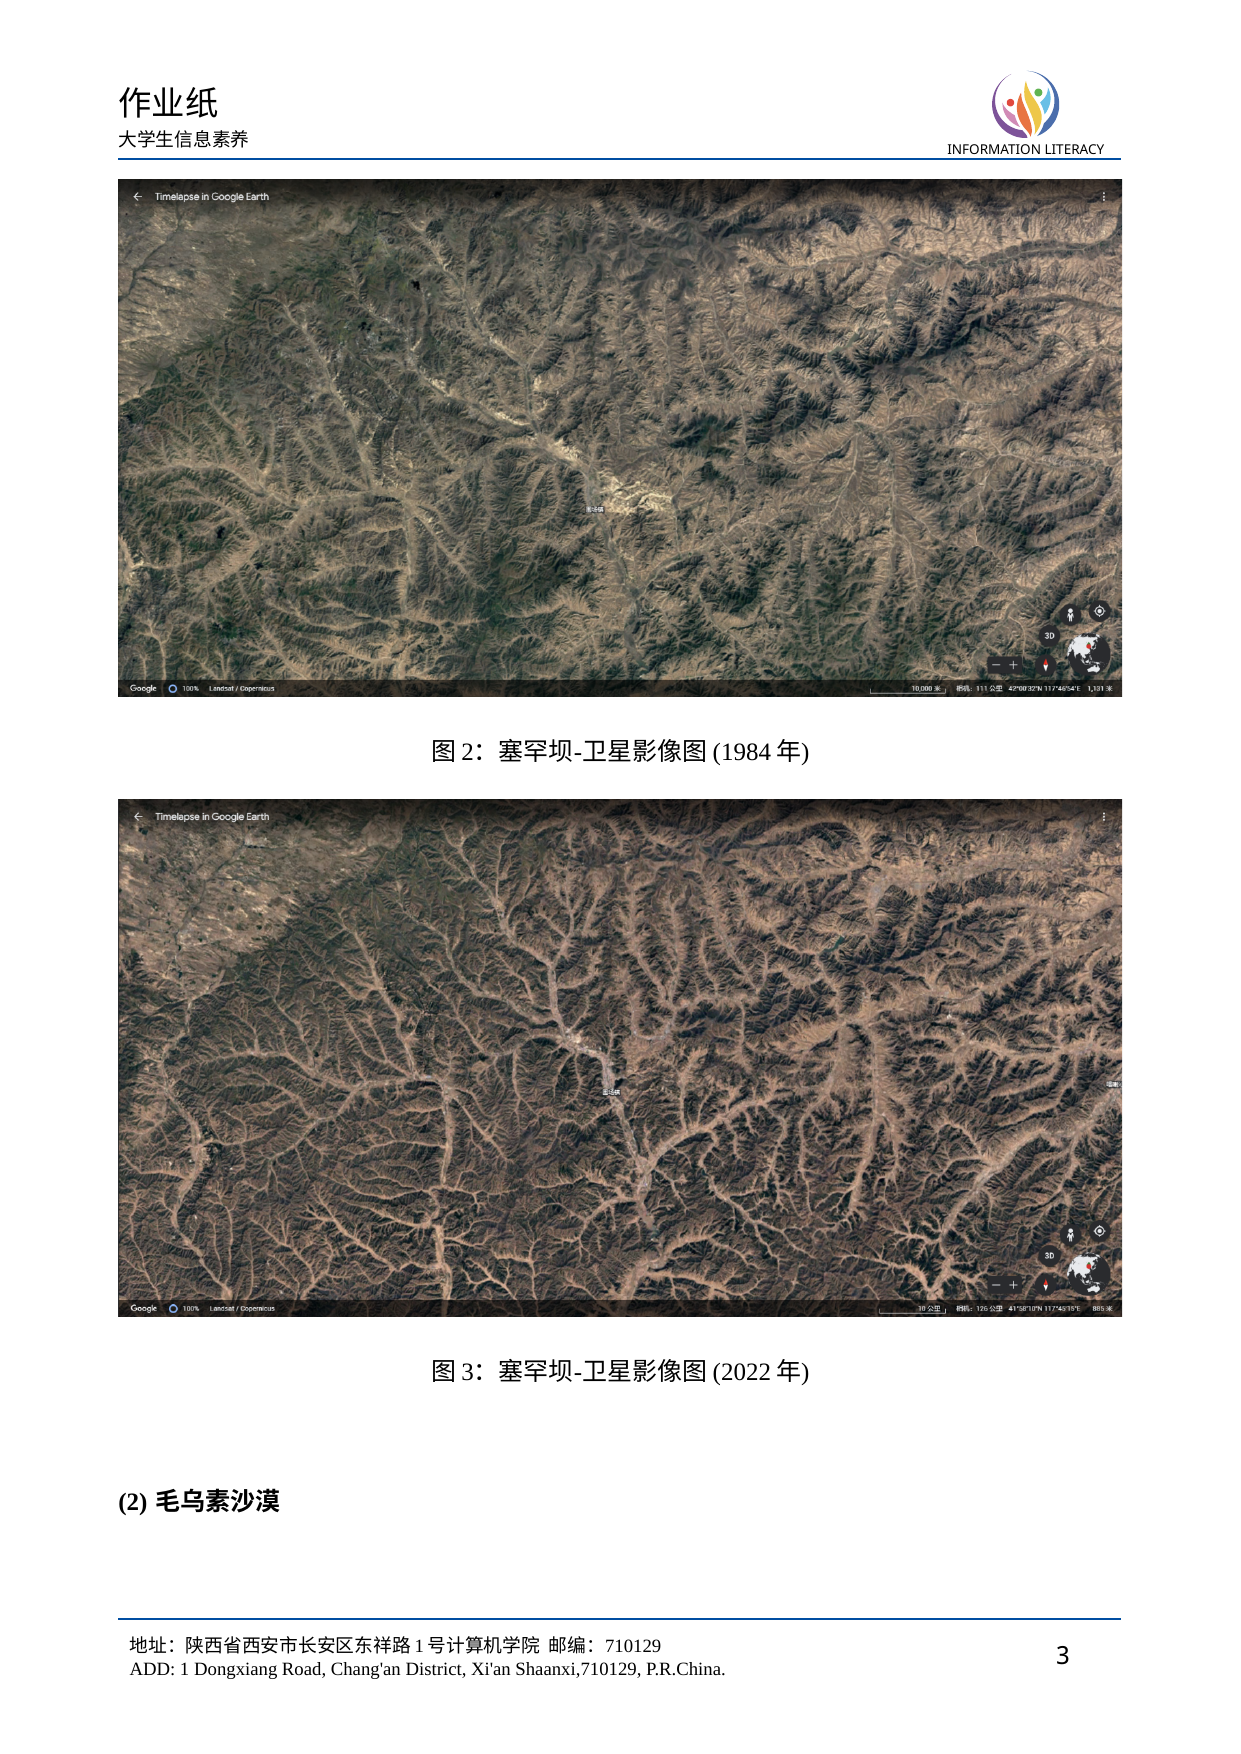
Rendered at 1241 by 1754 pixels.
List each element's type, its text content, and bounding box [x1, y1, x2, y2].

picture [118, 799, 1123, 1317]
text 图2：塞罕坝-卫星影像图 (1984年) [118, 717, 1122, 782]
list 毛乌素沙漠 [118, 1467, 1122, 1532]
text 图3：塞罕坝-卫星影像图 (2022年) [118, 1337, 1122, 1402]
picture [118, 179, 1123, 697]
